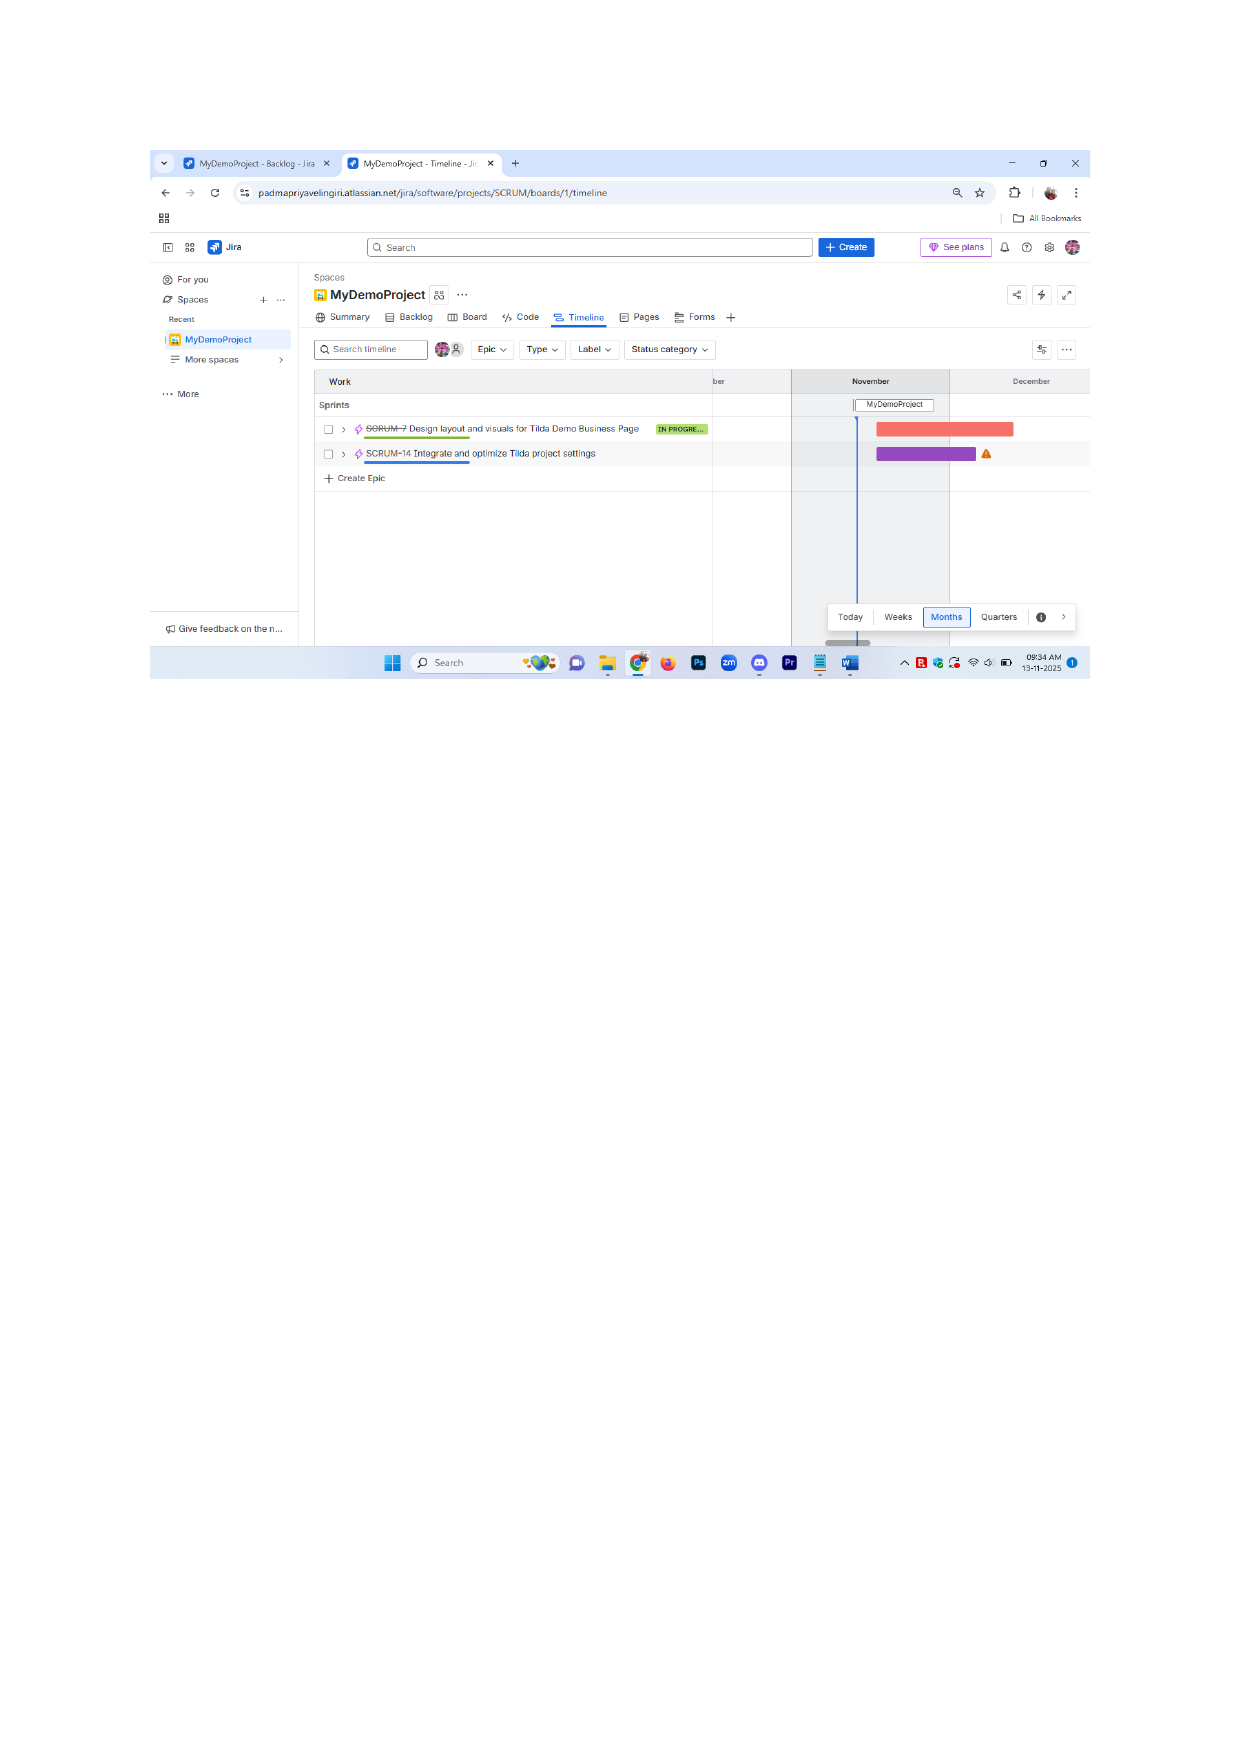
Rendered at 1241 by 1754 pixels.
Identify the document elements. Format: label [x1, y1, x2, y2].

picture [150, 150, 1091, 679]
